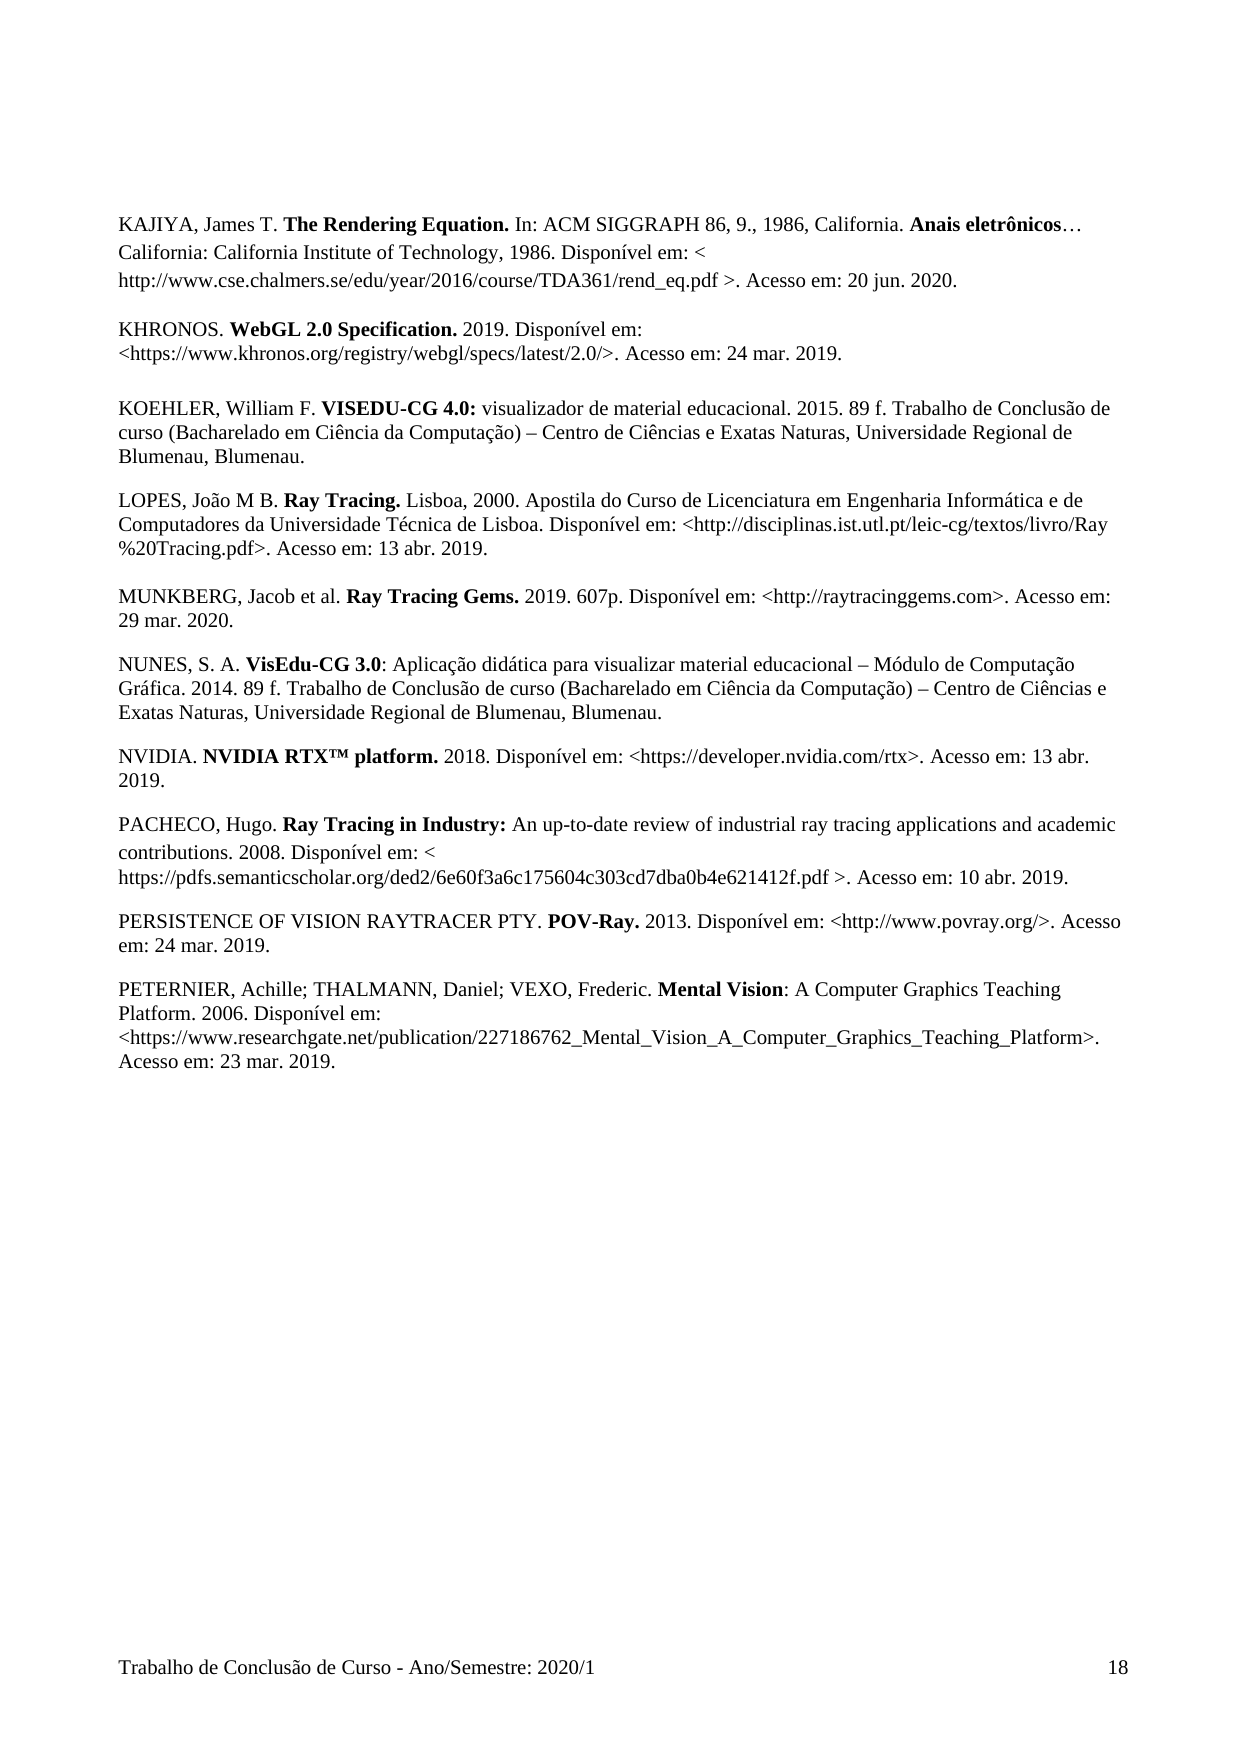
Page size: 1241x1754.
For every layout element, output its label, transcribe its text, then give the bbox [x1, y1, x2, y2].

text PERSISTENCE OF VISION RAYTRACER PTY. POV-Ray. 2013. Disponível em: <http://www.povray.org/>. Acesso em: 24 mar. 2019. [118, 909, 1122, 957]
text NVIDIA. NVIDIA RTX™ platform. 2018. Disponível em: <https://developer.nvidia.com/rtx>. Acesso em: 13 abr. 2019. [118, 744, 1122, 792]
text LOPES, João M B. Ray Tracing. Lisboa, 2000. Apostila do Curso de Licenciatura em Engenharia Informática e de Computadores da Universidade Técnica de Lisboa. Disponível em: <http://disciplinas.ist.utl.pt/leic-cg/textos/livro/Ray%20Tracing.pdf>. Acesso em: 13 abr. 2019. [118, 488, 1122, 560]
text PACHECO, Hugo. Ray Tracing in Industry: An up-to-date review of industrial ray tracing applications and academic contributions. 2008. Disponível em: < https://pdfs.semanticscholar.org/ded2/6e60f3a6c175604c303cd7dba0b4e621412f.pdf >. Acesso em: 10 abr. 2019. [118, 812, 1122, 889]
text <https://www.khronos.org/registry/webgl/specs/latest/2.0/>. Acesso em: 24 mar. 2019. [118, 341, 1122, 365]
text NUNES, S. A. VisEdu-CG 3.0: Aplicação didática para visualizar material educacional – Módulo de Computação Gráfica. 2014. 89 f. Trabalho de Conclusão de curso (Bacharelado em Ciência da Computação) – Centro de Ciências e Exatas Naturas, Universidade Regional de Blumenau, Blumenau. [118, 652, 1122, 724]
text KAJIYA, James T. The Rendering Equation. In: ACM SIGGRAPH 86, 9., 1986, California. Anais eletrônicos… California: California Institute of Technology, 1986. Disponível em: < http://www.cse.chalmers.se/edu/year/2016/course/TDA361/rend_eq.pdf >. Acesso em: 20 jun. 2020. [118, 212, 1122, 293]
text KOEHLER, William F. VISEDU-CG 4.0: visualizador de material educacional. 2015. 89 f. Trabalho de Conclusão de curso (Bacharelado em Ciência da Computação) – Centro de Ciências e Exatas Naturas, Universidade Regional de Blumenau, Blumenau. [118, 396, 1122, 468]
text MUNKBERG, Jacob et al. Ray Tracing Gems. 2019. 607p. Disponível em: <http://raytracinggems.com>. Acesso em: 29 mar. 2020. [118, 584, 1122, 632]
text KHRONOS. WebGL 2.0 Specification. 2019. Disponível em: [118, 317, 1122, 341]
text PETERNIER, Achille; THALMANN, Daniel; VEXO, Frederic. Mental Vision: A Computer Graphics Teaching Platform. 2006. Disponível em: <https://www.researchgate.net/publication/227186762_Mental_Vision_A_Computer_Graphics_Teaching_Platform>. Acesso em: 23 mar. 2019. [118, 977, 1122, 1073]
